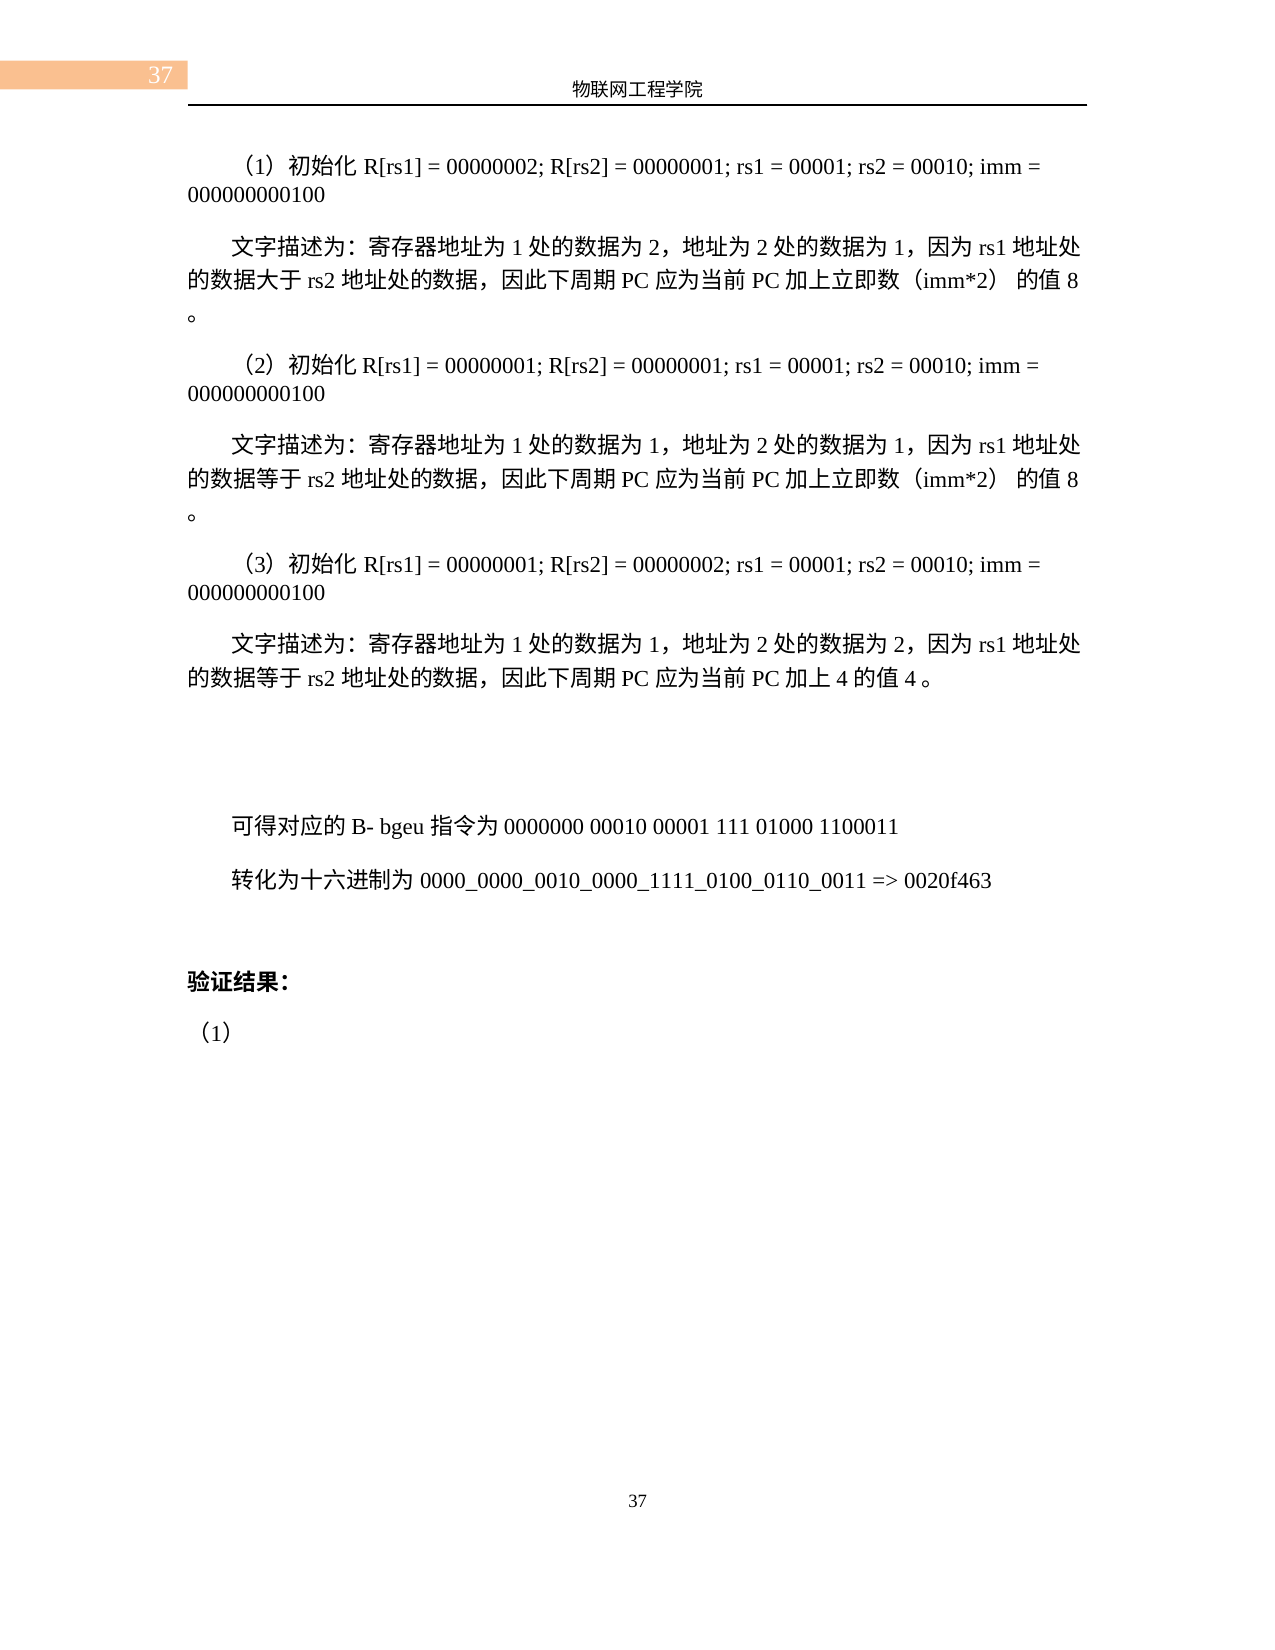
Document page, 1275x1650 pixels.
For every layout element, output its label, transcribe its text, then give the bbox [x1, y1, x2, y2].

text （1） [187, 1017, 1087, 1049]
text （2）初始化R[rs1] = 00000001; R[rs2] = 00000001; rs1 = 00001; rs2 = 00010; imm = 000000000100 [187, 349, 1087, 407]
text 文字描述为：寄存器地址为 1 处的数据为 2，地址为 2 处的数据为 1，因为 rs1 地址处的数据大于 rs2 地址处的数据，因此下周期 PC 应为当前 PC 加上立即数（imm*2） 的值 8 。 [187, 228, 1087, 328]
text 文字描述为：寄存器地址为 1 处的数据为 1，地址为 2 处的数据为 2，因为 rs1 地址处的数据等于 rs2 地址处的数据，因此下周期 PC 应为当前 PC 加上 4 的值 4 。 [187, 626, 1087, 693]
text （1）初始化 R[rs1] = 00000002; R[rs2] = 00000001; rs1 = 00001; rs2 = 00010; imm = 000000000100 [187, 150, 1087, 208]
text （3）初始化 R[rs1] = 00000001; R[rs2] = 00000002; rs1 = 00001; rs2 = 00010; imm = 000000000100 [187, 548, 1087, 606]
text 转化为十六进制为 0000_0000_0010_0000_1111_0100_0110_0011 => 0020f463 [187, 862, 1087, 895]
text 文字描述为：寄存器地址为 1 处的数据为 1，地址为 2 处的数据为 1，因为 rs1 地址处的数据等于 rs2 地址处的数据，因此下周期 PC 应为当前 PC 加上立即数（imm*2） 的值 8 。 [187, 427, 1087, 527]
text 验证结果： [187, 963, 1087, 997]
text 可得对应的 B- bgeu 指令为 0000000 00010 00001 111 01000 1100011 [187, 808, 1087, 841]
